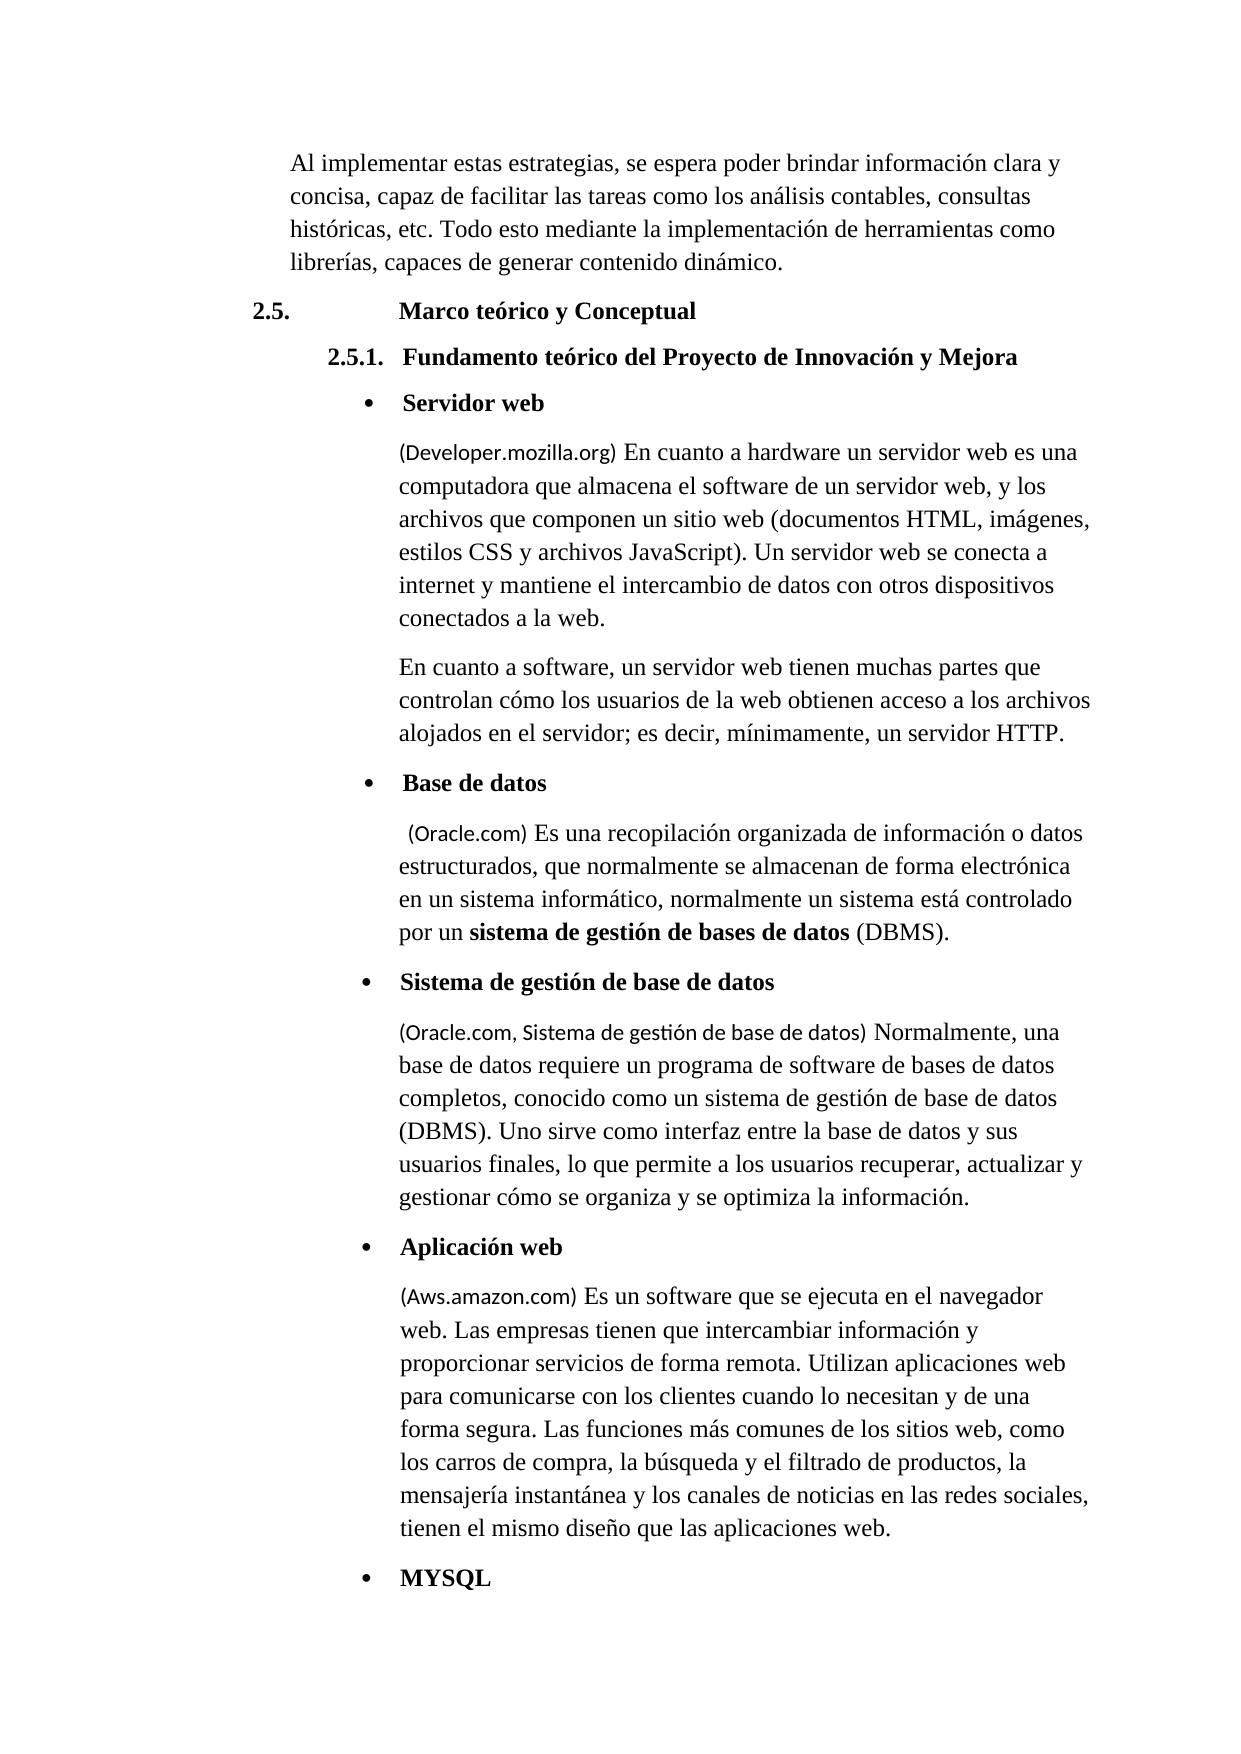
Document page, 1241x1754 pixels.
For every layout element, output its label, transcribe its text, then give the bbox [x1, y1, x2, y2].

subtitle Marco teórico y Conceptual [252, 296, 1092, 325]
list Servidor web [365, 388, 1092, 416]
list Base de datos [365, 768, 1092, 797]
list Sistema de gestión de base de datos [362, 967, 1092, 996]
text En cuanto a software, un servidor web tienen muchas partes que controlan cómo los usuarios de la web obtienen acceso a los archivos alojados en el servidor; es decir, mínimamente, un servidor HTTP. [398, 652, 1092, 747]
text Es una recopilación organizada de información o datos estructurados, que normalmente se almacenan de forma electrónica en un sistema informático, normalmente un sistema está controlado por un sistema de gestión de bases de datos (DBMS). [398, 818, 1092, 946]
text En cuanto a hardware un servidor web es una computadora que almacena el software de un servidor web, y los archivos que componen un sitio web (documentos HTML, imágenes, estilos CSS y archivos JavaScript). Un servidor web se conecta a internet y mantiene el intercambio de datos con otros dispositivos conectados a la web. [398, 437, 1092, 632]
list Es un software que se ejecuta en el navegador web. Las empresas tienen que intercambiar información y proporcionar servicios de forma remota. Utilizan aplicaciones web para comunicarse con los clientes cuando lo necesitan y de una forma segura. Las funciones más comunes de los sitios web, como los carros de compra, la búsqueda y el filtrado de productos, la mensajería instantánea y los canales de noticias en las redes sociales, tienen el mismo diseño que las aplicaciones web. [400, 1281, 1092, 1542]
text Normalmente, una base de datos requiere un programa de software de bases de datos completos, conocido como un sistema de gestión de base de datos (DBMS). Uno sirve como interfaz entre la base de datos y sus usuarios finales, lo que permite a los usuarios recuperar, actualizar y gestionar cómo se organiza y se optimiza la información. [398, 1017, 1092, 1211]
subtitle Fundamento teórico del Proyecto de Innovación y Mejora [327, 342, 1092, 371]
list MYSQL [362, 1563, 1092, 1591]
list Al implementar estas estrategias, se espera poder brindar información clara y concisa, capaz de facilitar las tareas como los análisis contables, consultas históricas, etc. Todo esto mediante la implementación de herramientas como librerías, capaces de generar contenido dinámico. [290, 148, 1092, 276]
list Aplicación web [362, 1232, 1092, 1261]
